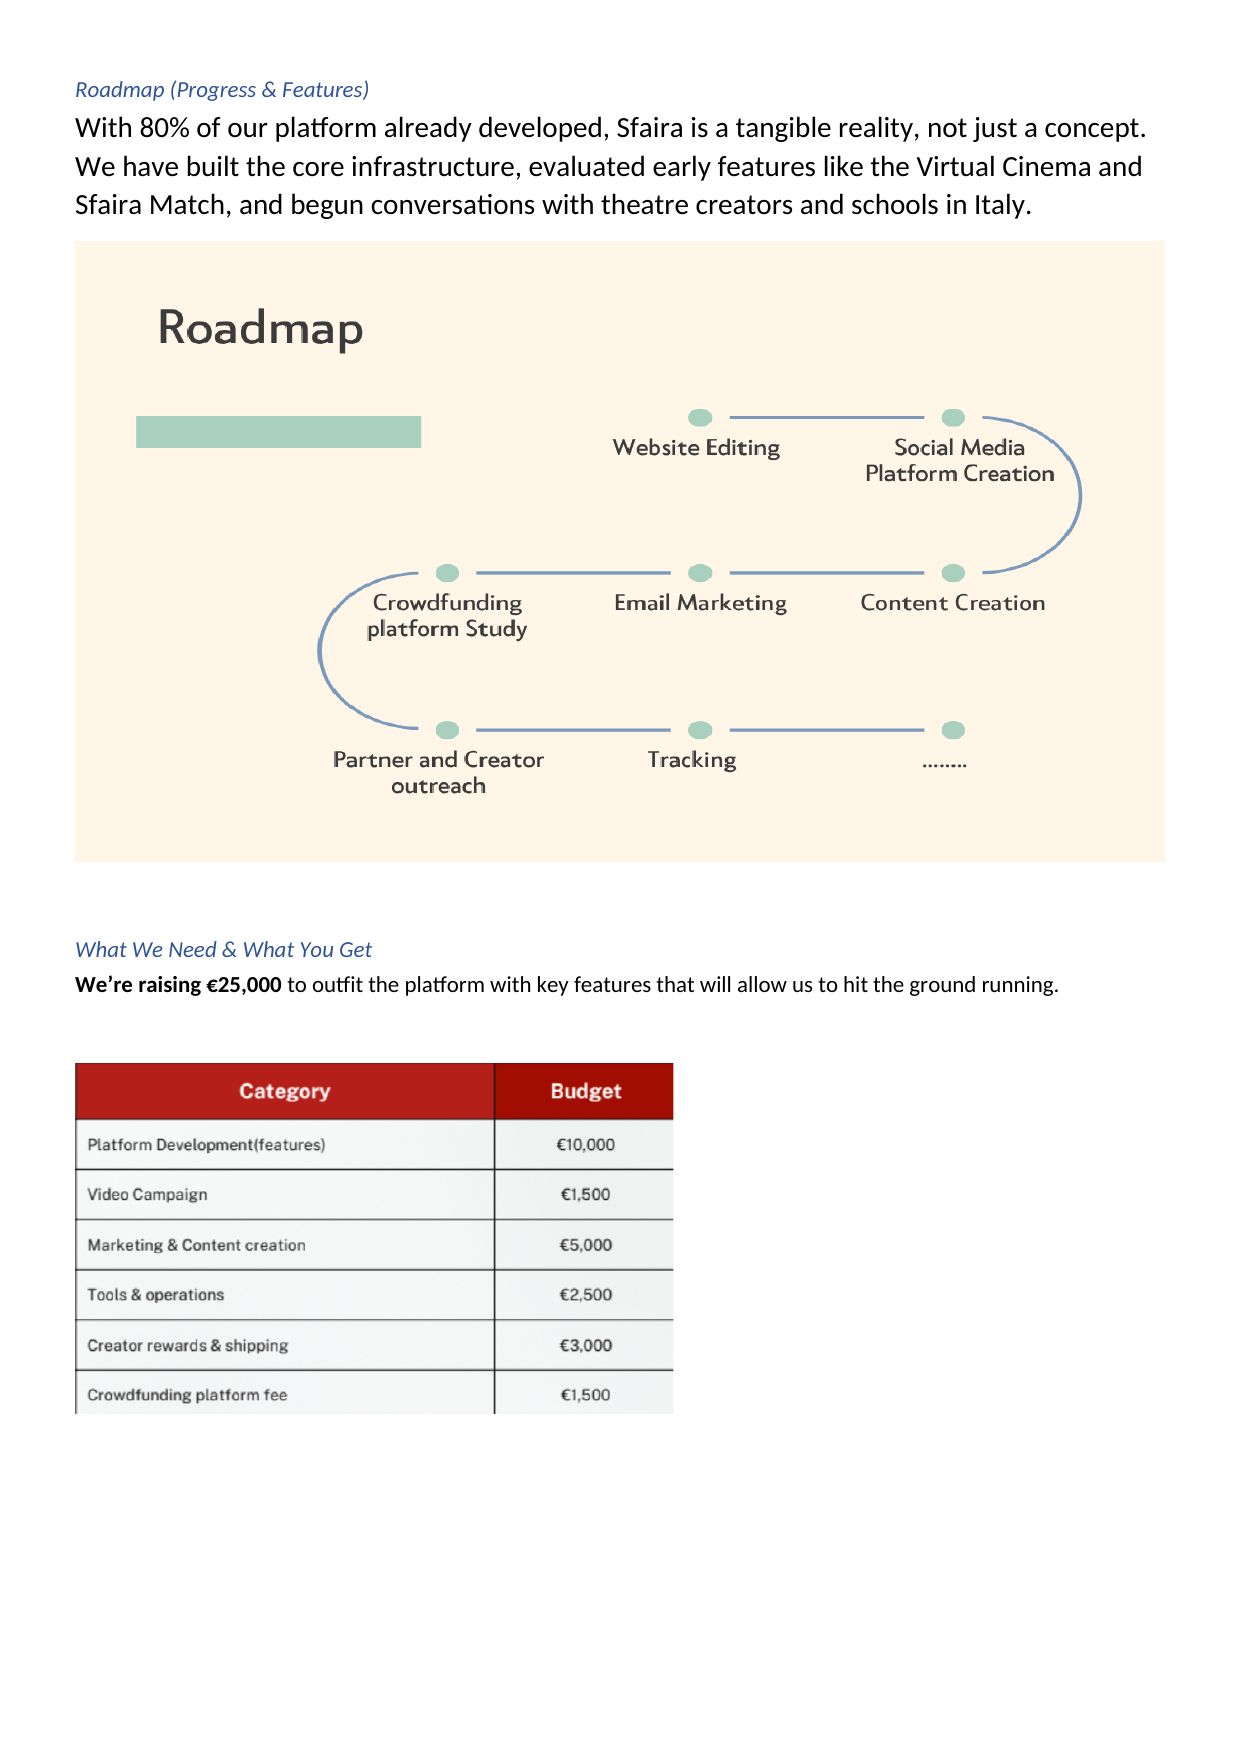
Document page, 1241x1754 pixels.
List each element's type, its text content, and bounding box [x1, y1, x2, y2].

text We’re raising €25,000 to outfit the platform with key features that will allow us to hit the ground running. [75, 970, 1165, 998]
subtitle What We Need & What You Get [75, 936, 1165, 964]
text With 80% of our platform already developed, Sfaira is a tangible reality, not just a concept. We have built the core infrastructure, evaluated early features like the Virtual Cinema and Sfaira Match, and begun conversations with theatre creators and schools in Italy. [75, 109, 1165, 222]
subtitle Roadmap (Progress & Features) [75, 75, 1165, 103]
picture [75, 241, 1166, 862]
picture [75, 1063, 674, 1414]
